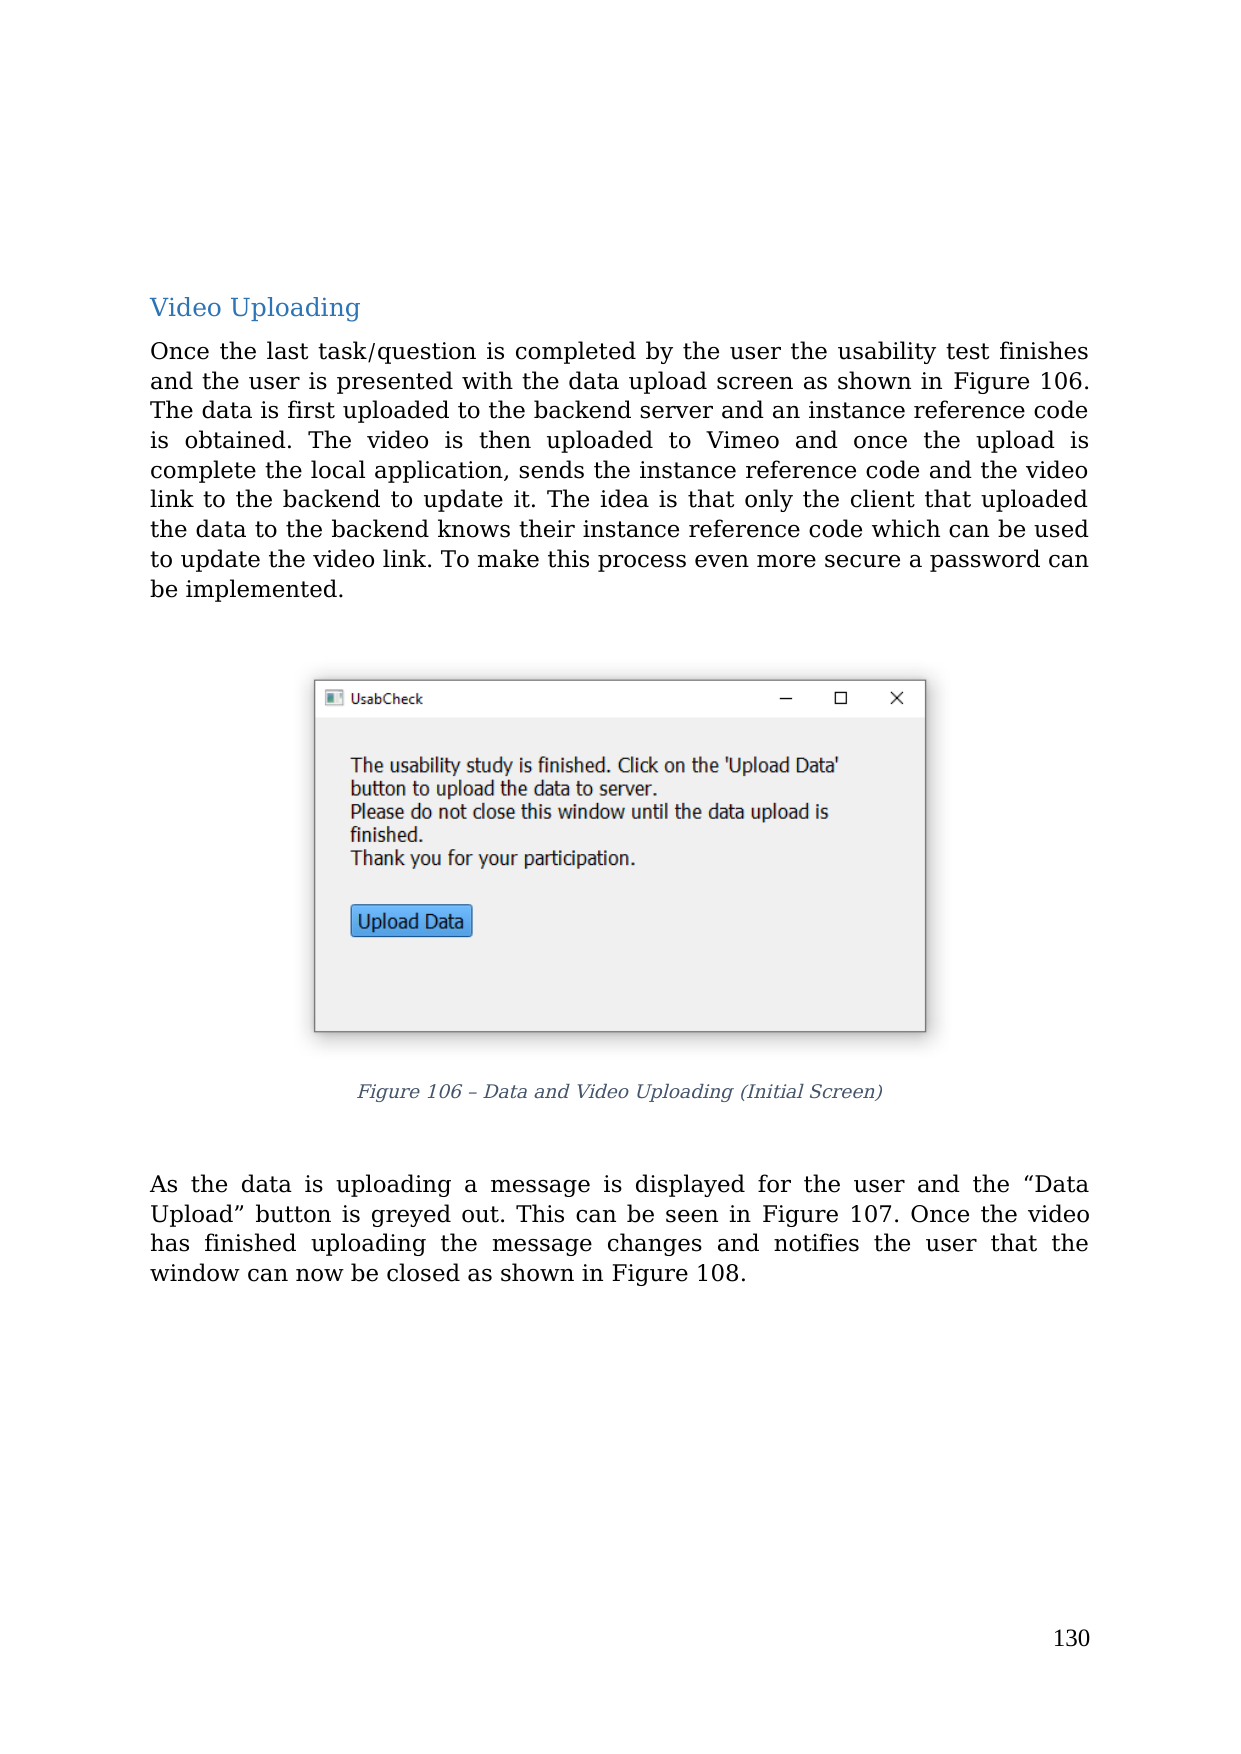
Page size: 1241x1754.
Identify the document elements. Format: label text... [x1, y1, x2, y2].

subtitle Video Uploading [150, 292, 1090, 322]
text Figure 106 – Data and Video Uploading (Initial Screen) [150, 1080, 1090, 1102]
text Once the last task/question is completed by the user the usability test finishes and the user is presented with the data upload screen as shown in Figure 106. The data is first uploaded to the backend server and an instance reference code is obtained. The video is then uploaded to Vimeo and once the upload is complete the local application, sends the instance reference code and the video link to the backend to update it. The idea is that only the client that uploaded the data to the backend knows their instance reference code which can be used to update the video link. To make this process even more secure a password can be implemented. [150, 337, 1090, 602]
picture [272, 648, 969, 1080]
text As the data is uploading a message is displayed for the user and the “Data Upload” button is greyed out. This can be seen in Figure 107. Once the video has finished uploading the message changes and notifies the user that the window can now be closed as shown in Figure 108. [150, 1169, 1090, 1286]
